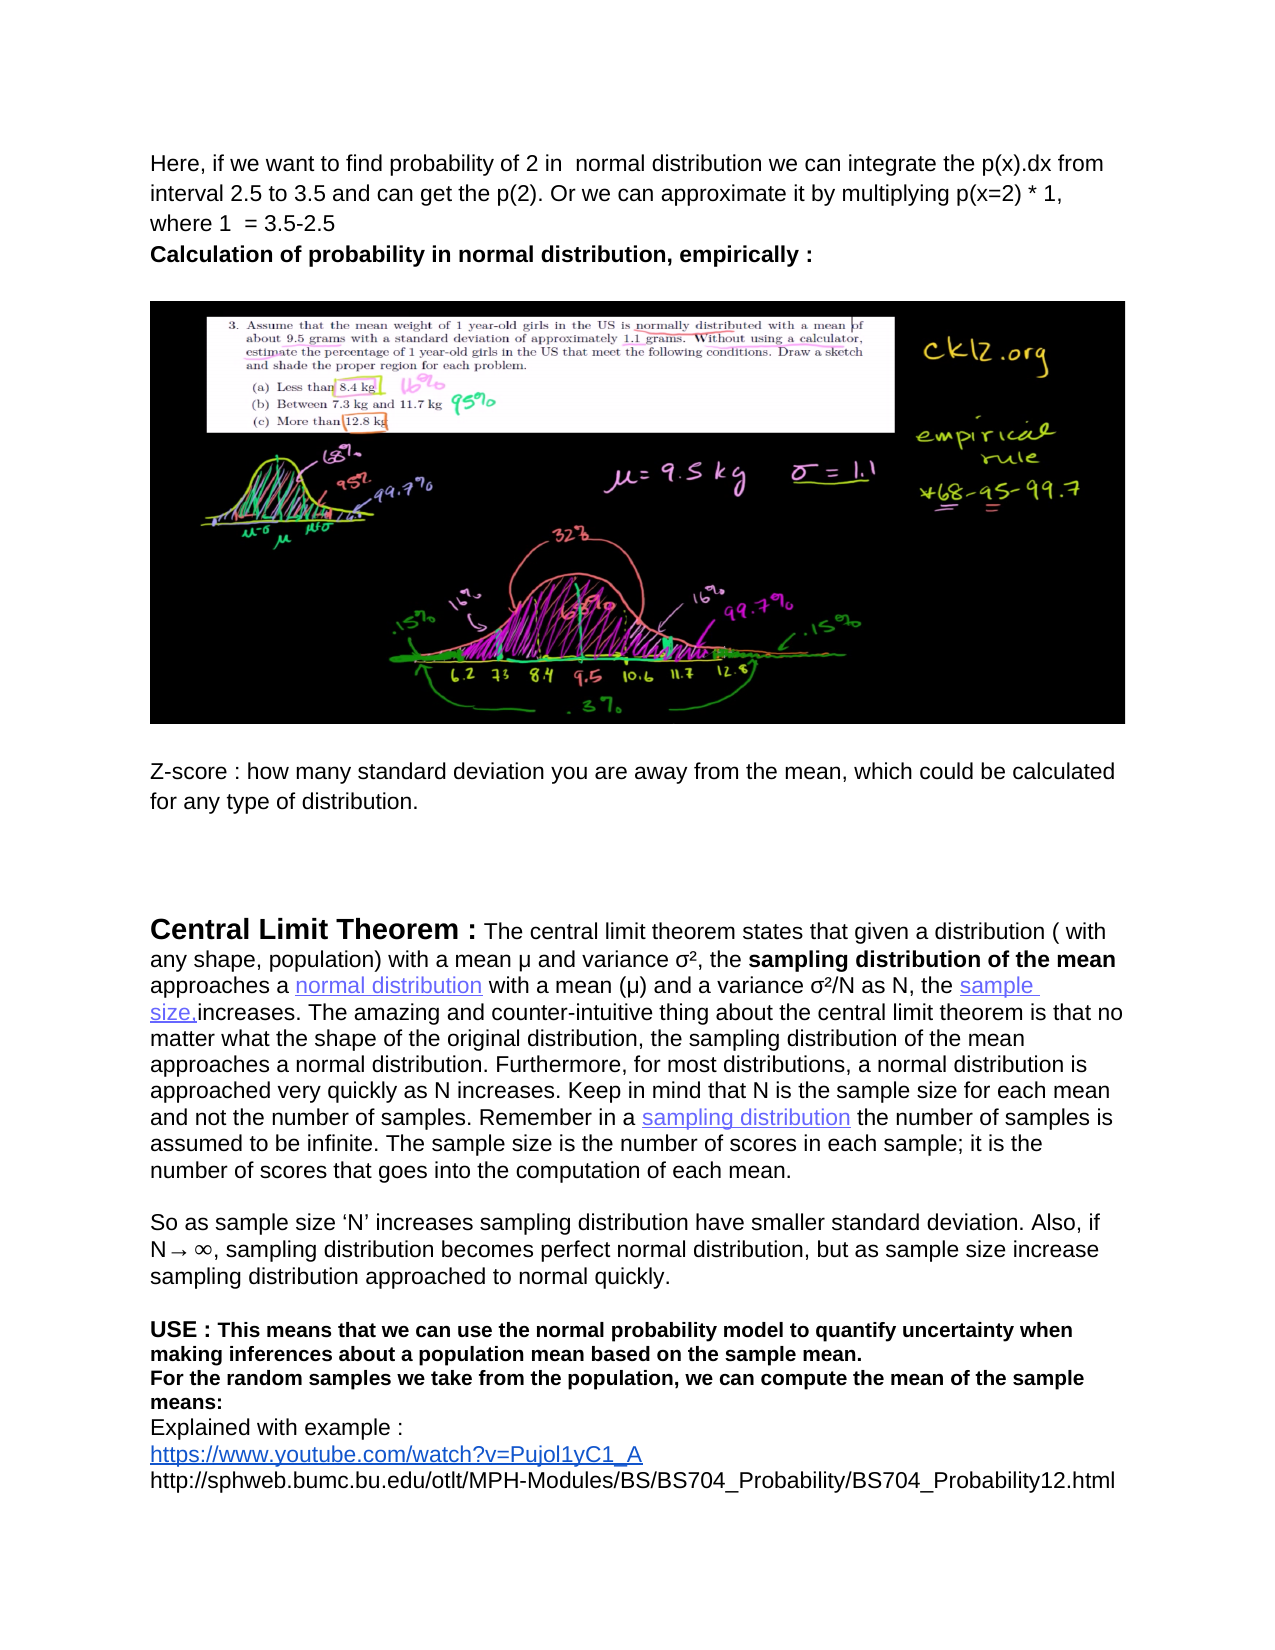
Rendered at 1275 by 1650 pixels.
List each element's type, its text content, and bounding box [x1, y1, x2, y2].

text Explained with example : [150, 1414, 1125, 1441]
text Here, if we want to find probability of 2 in normal distribution we can integrate the p(x).dx from interval 2.5 to 3.5 and can get the p(2). Or we can approximate it by multiplying p(x=2) * 1, where 1 = 3.5-2.5 [150, 150, 1125, 237]
text Central Limit Theorem : The central limit theorem states that given a distribution ( with any shape, population) with a mean μ and variance σ², the sampling distribution of the mean approaches a normal distribution with a mean (μ) and a variance σ²/N as N, the sample size,increases. The amazing and counter-intuitive thing about the central limit theorem is that no matter what the shape of the original distribution, the sampling distribution of the mean approaches a normal distribution. Furthermore, for most distributions, a normal distribution is approached very quickly as N increases. Keep in mind that N is the sample size for each mean and not the number of samples. Remember in a sampling distribution the number of samples is assumed to be infinite. The sample size is the number of scores in each sample; it is the number of scores that goes into the computation of each mean. [150, 912, 1125, 1183]
text For the random samples we take from the population, we can compute the mean of the sample means: [223, 1366, 1125, 1414]
text http://sphweb.bumc.bu.edu/otlt/MPH-Modules/BS/BS704_Probability/BS704_Probability12.html [150, 1467, 1125, 1493]
text USE : This means that we can use the normal probability model to quantify uncertainty when making inferences about a population mean based on the sample mean. [150, 1316, 1125, 1366]
text So as sample size ‘N’ increases sampling distribution have smaller standard deviation. Also, if [150, 1209, 1125, 1236]
text Z-score : how many standard deviation you are away from the mean, which could be calculated for any type of distribution. [150, 758, 1125, 814]
text Calculation of probability in normal distribution, empirically : [150, 241, 1125, 267]
text N, sampling distribution becomes perfect normal distribution, but as sample size increase sampling distribution approached to normal quickly. [150, 1236, 1125, 1289]
picture [150, 301, 1125, 724]
text https://www.youtube.com/watch?v=Pujol1yC1_A [150, 1441, 1125, 1467]
